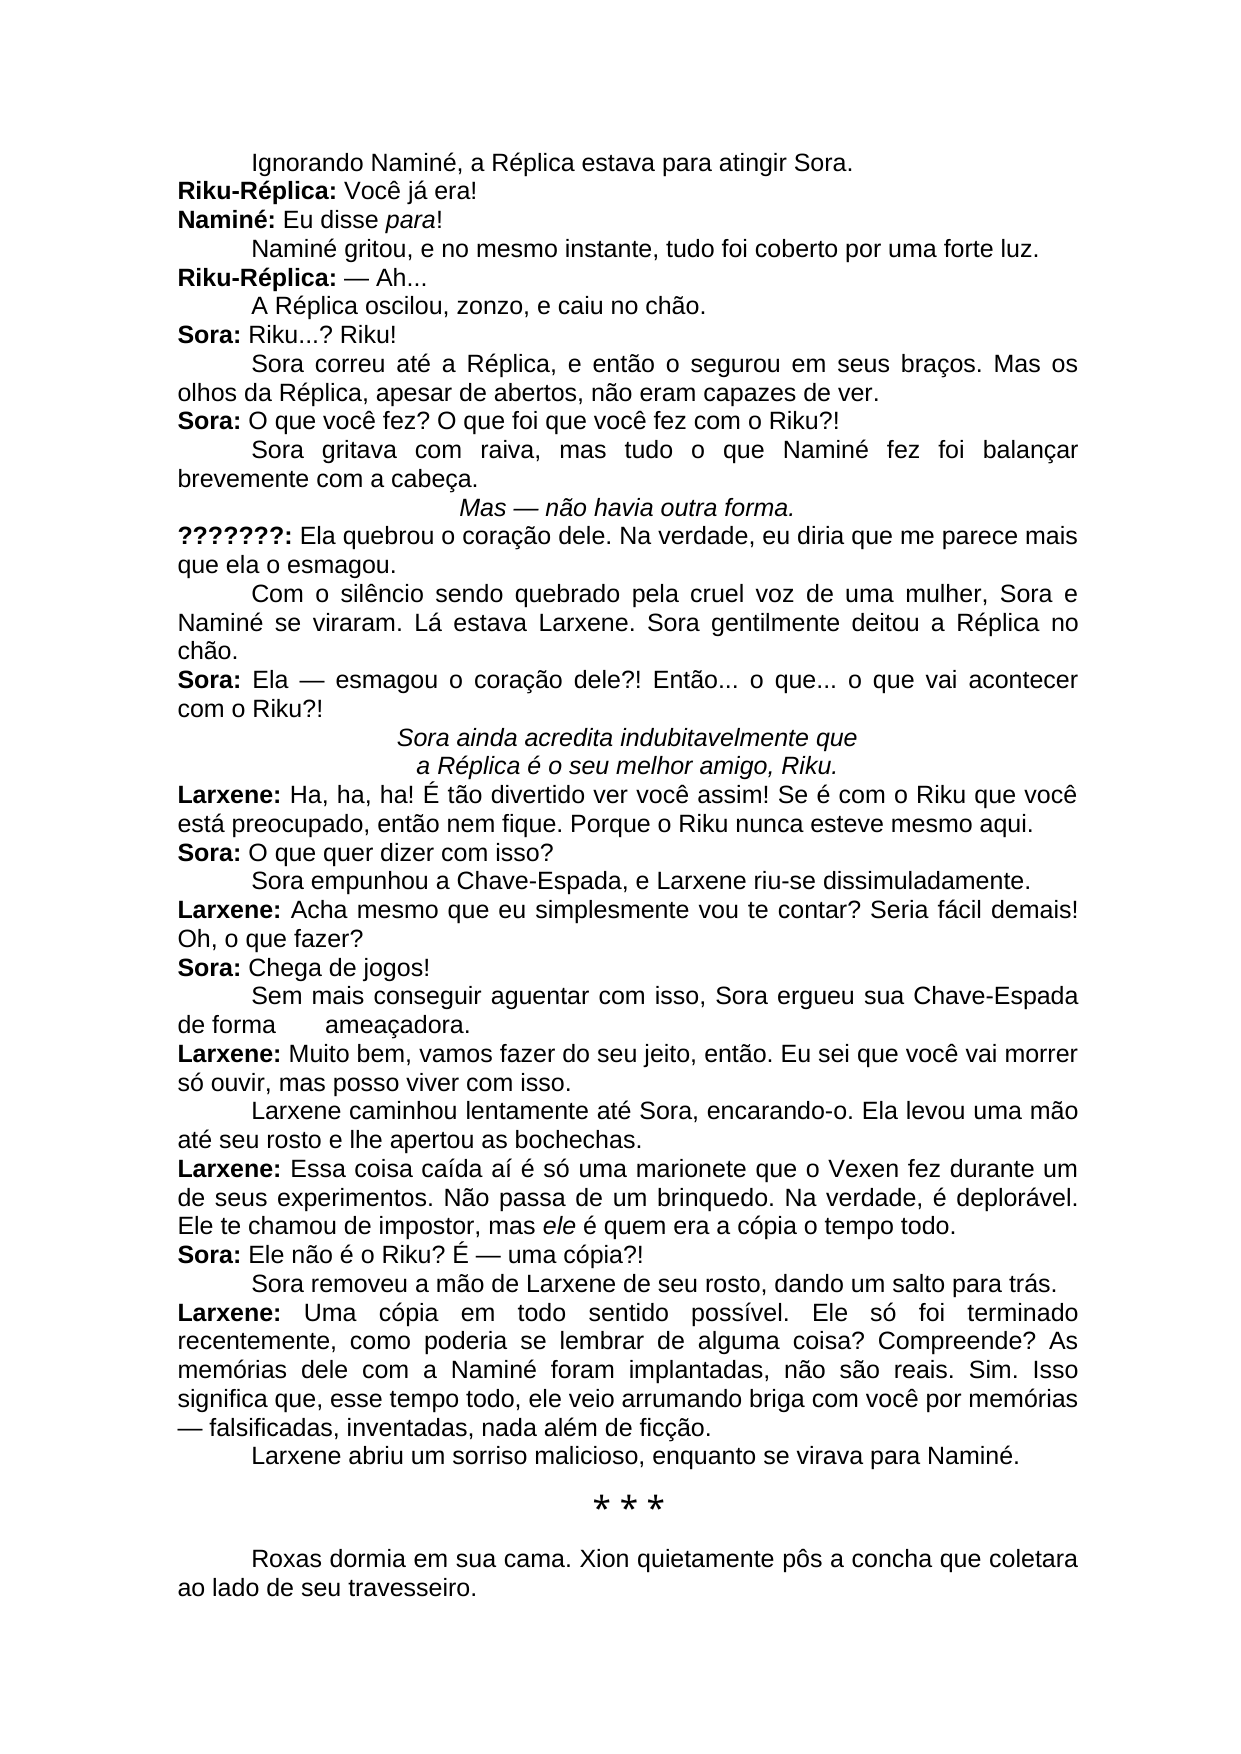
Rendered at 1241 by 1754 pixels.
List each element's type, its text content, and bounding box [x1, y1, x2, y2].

text * * * [177, 1484, 1080, 1530]
text Sem mais conseguir aguentar com isso, Sora ergueu sua Chave-Espada de forma ameaçadora. [177, 981, 1080, 1039]
text Sora gritava com raiva, mas tudo o que Naminé fez foi balançar brevemente com a cabeça. [177, 435, 1080, 493]
text Sora: Riku...? Riku! [177, 320, 1080, 349]
text Ignorando Naminé, a Réplica estava para atingir Sora. [177, 148, 1080, 176]
text Larxene: Essa coisa caída aí é só uma marionete que o Vexen fez durante um de seus experimentos. Não passa de um brinquedo. Na verdade, é deplorável. Ele te chamou de impostor, mas ele é quem era a cópia o tempo todo. [177, 1154, 1080, 1240]
text Larxene: Ha, ha, ha! É tão divertido ver você assim! Se é com o Riku que você está preocupado, então nem fique. Porque o Riku nunca esteve mesmo aqui. [177, 780, 1080, 838]
text Riku-Réplica: — Ah... [177, 263, 1080, 291]
text Sora: O que você fez? O que foi que você fez com o Riku?! [177, 406, 1080, 435]
text Naminé: Eu disse para! [177, 205, 1080, 234]
text Sora removeu a mão de Larxene de seu rosto, dando um salto para trás. [177, 1269, 1080, 1298]
text Larxene: Uma cópia em todo sentido possível. Ele só foi terminado recentemente, como poderia se lembrar de alguma coisa? Compreende? As memórias dele com a Naminé foram implantadas, não são reais. Sim. Isso significa que, esse tempo todo, ele veio arrumando briga com você por memórias — falsificadas, inventadas, nada além de ficção. [177, 1298, 1080, 1441]
text Sora: Ele não é o Riku? É — uma cópia?! [177, 1240, 1080, 1269]
text Mas — não havia outra forma. [177, 493, 1080, 521]
text Larxene caminhou lentamente até Sora, encarando-o. Ela levou uma mão até seu rosto e lhe apertou as bochechas. [177, 1096, 1080, 1154]
text Sora empunhou a Chave-Espada, e Larxene riu-se dissimuladamente. [177, 866, 1080, 895]
text ???????: Ela quebrou o coração dele. Na verdade, eu diria que me parece mais que ela o esmagou. [177, 521, 1080, 579]
text A Réplica oscilou, zonzo, e caiu no chão. [177, 291, 1080, 320]
text Sora: Chega de jogos! [177, 953, 1080, 981]
text Riku-Réplica: Você já era! [177, 176, 1080, 205]
text Sora correu até a Réplica, e então o segurou em seus braços. Mas os olhos da Réplica, apesar de abertos, não eram capazes de ver. [177, 349, 1080, 406]
text a Réplica é o seu melhor amigo, Riku. [177, 751, 1080, 780]
text Com o silêncio sendo quebrado pela cruel voz de uma mulher, Sora e Naminé se viraram. Lá estava Larxene. Sora gentilmente deitou a Réplica no chão. [177, 579, 1080, 665]
text Naminé gritou, e no mesmo instante, tudo foi coberto por uma forte luz. [177, 234, 1080, 263]
text Larxene: Muito bem, vamos fazer do seu jeito, então. Eu sei que você vai morrer só ouvir, mas posso viver com isso. [177, 1039, 1080, 1096]
text Larxene abriu um sorriso malicioso, enquanto se virava para Naminé. [177, 1441, 1080, 1470]
text Sora: O que quer dizer com isso? [177, 838, 1080, 866]
text Sora: Ela — esmagou o coração dele?! Então... o que... o que vai acontecer com o Riku?! [177, 665, 1080, 723]
text Larxene: Acha mesmo que eu simplesmente vou te contar? Seria fácil demais! Oh, o que fazer? [177, 895, 1080, 953]
text Sora ainda acredita indubitavelmente que [177, 723, 1080, 751]
text Roxas dormia em sua cama. Xion quietamente pôs a concha que coletara ao lado de seu travesseiro. [177, 1544, 1080, 1602]
